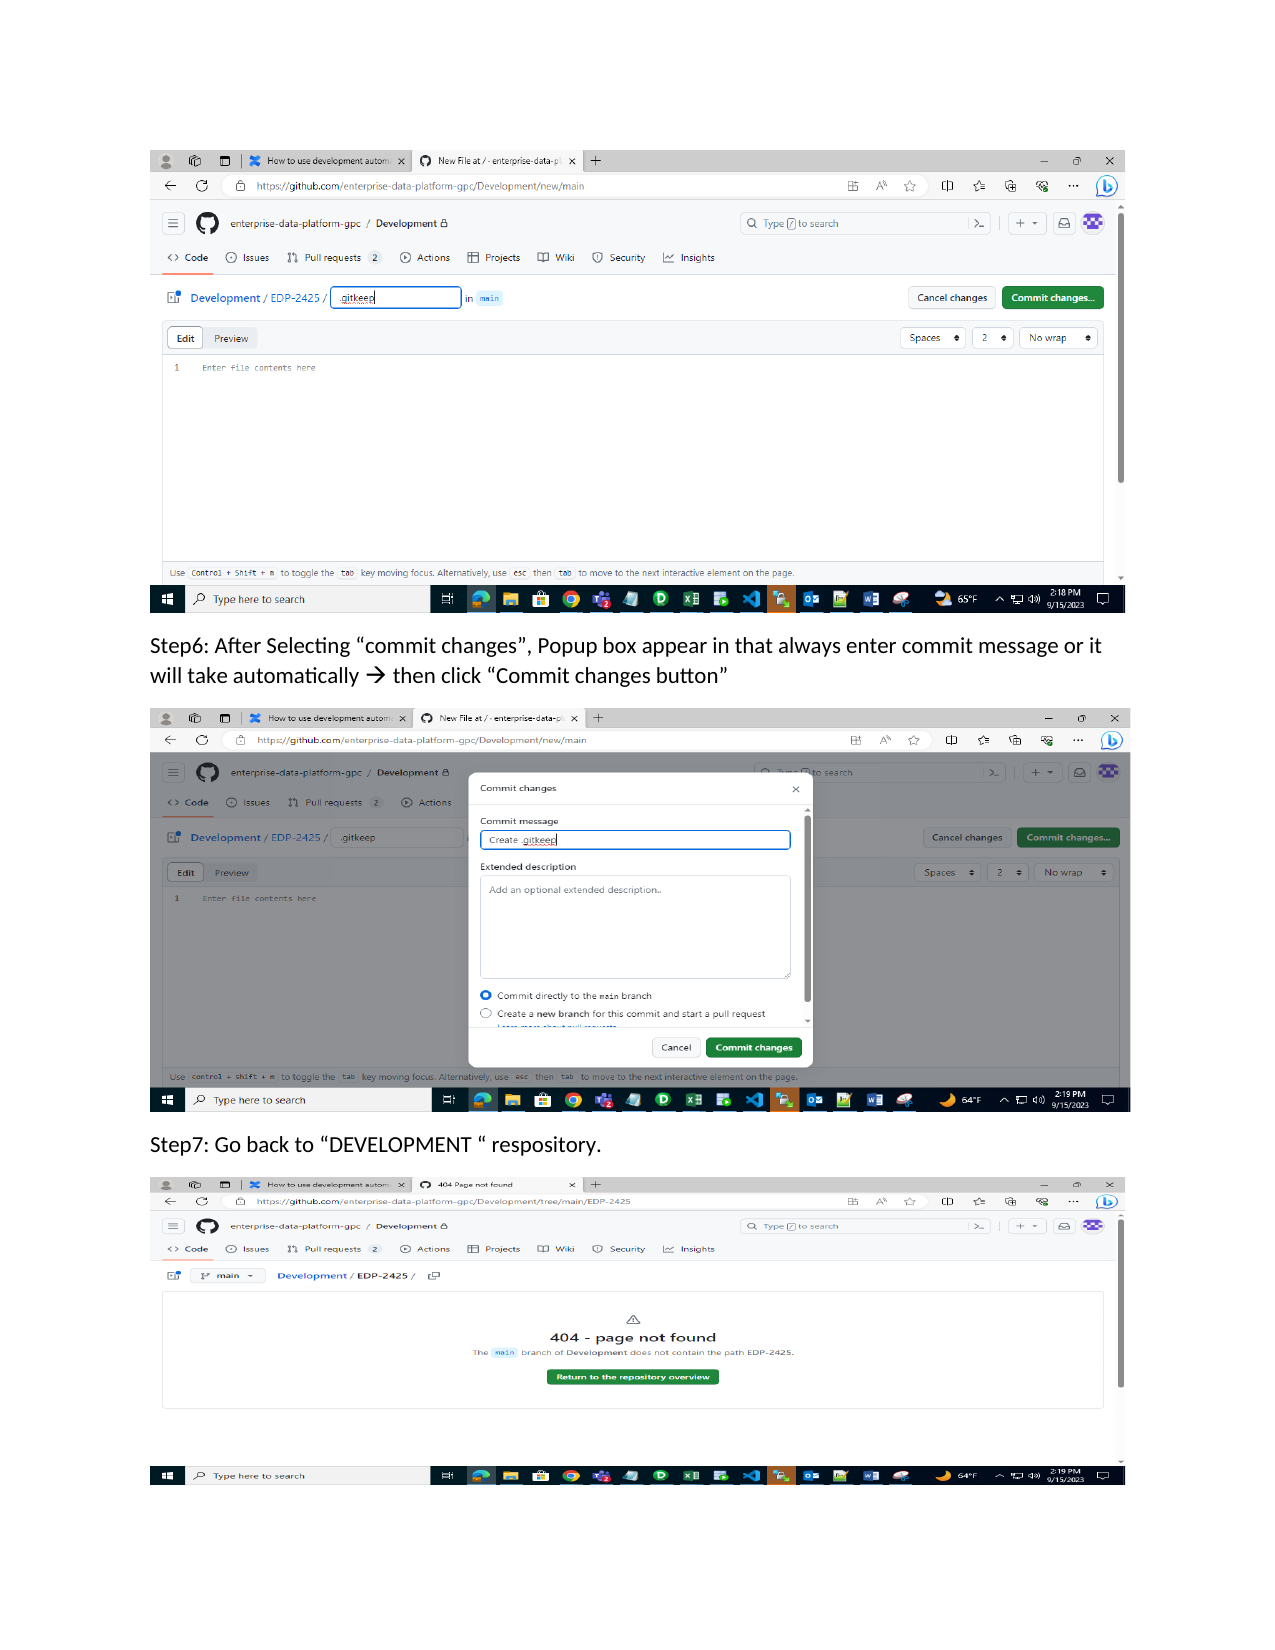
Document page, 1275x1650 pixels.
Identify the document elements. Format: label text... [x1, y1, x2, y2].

picture [150, 708, 1131, 1112]
picture [150, 1177, 1125, 1485]
text Step7: Go back to “DEVELOPMENT “ respository. [150, 1131, 1125, 1159]
text Step6: After Selecting “commit changes”, Popup box appear in that always enter commit message or it will take automatically then click “Commit changes button” [150, 631, 1125, 689]
picture [150, 150, 1125, 613]
